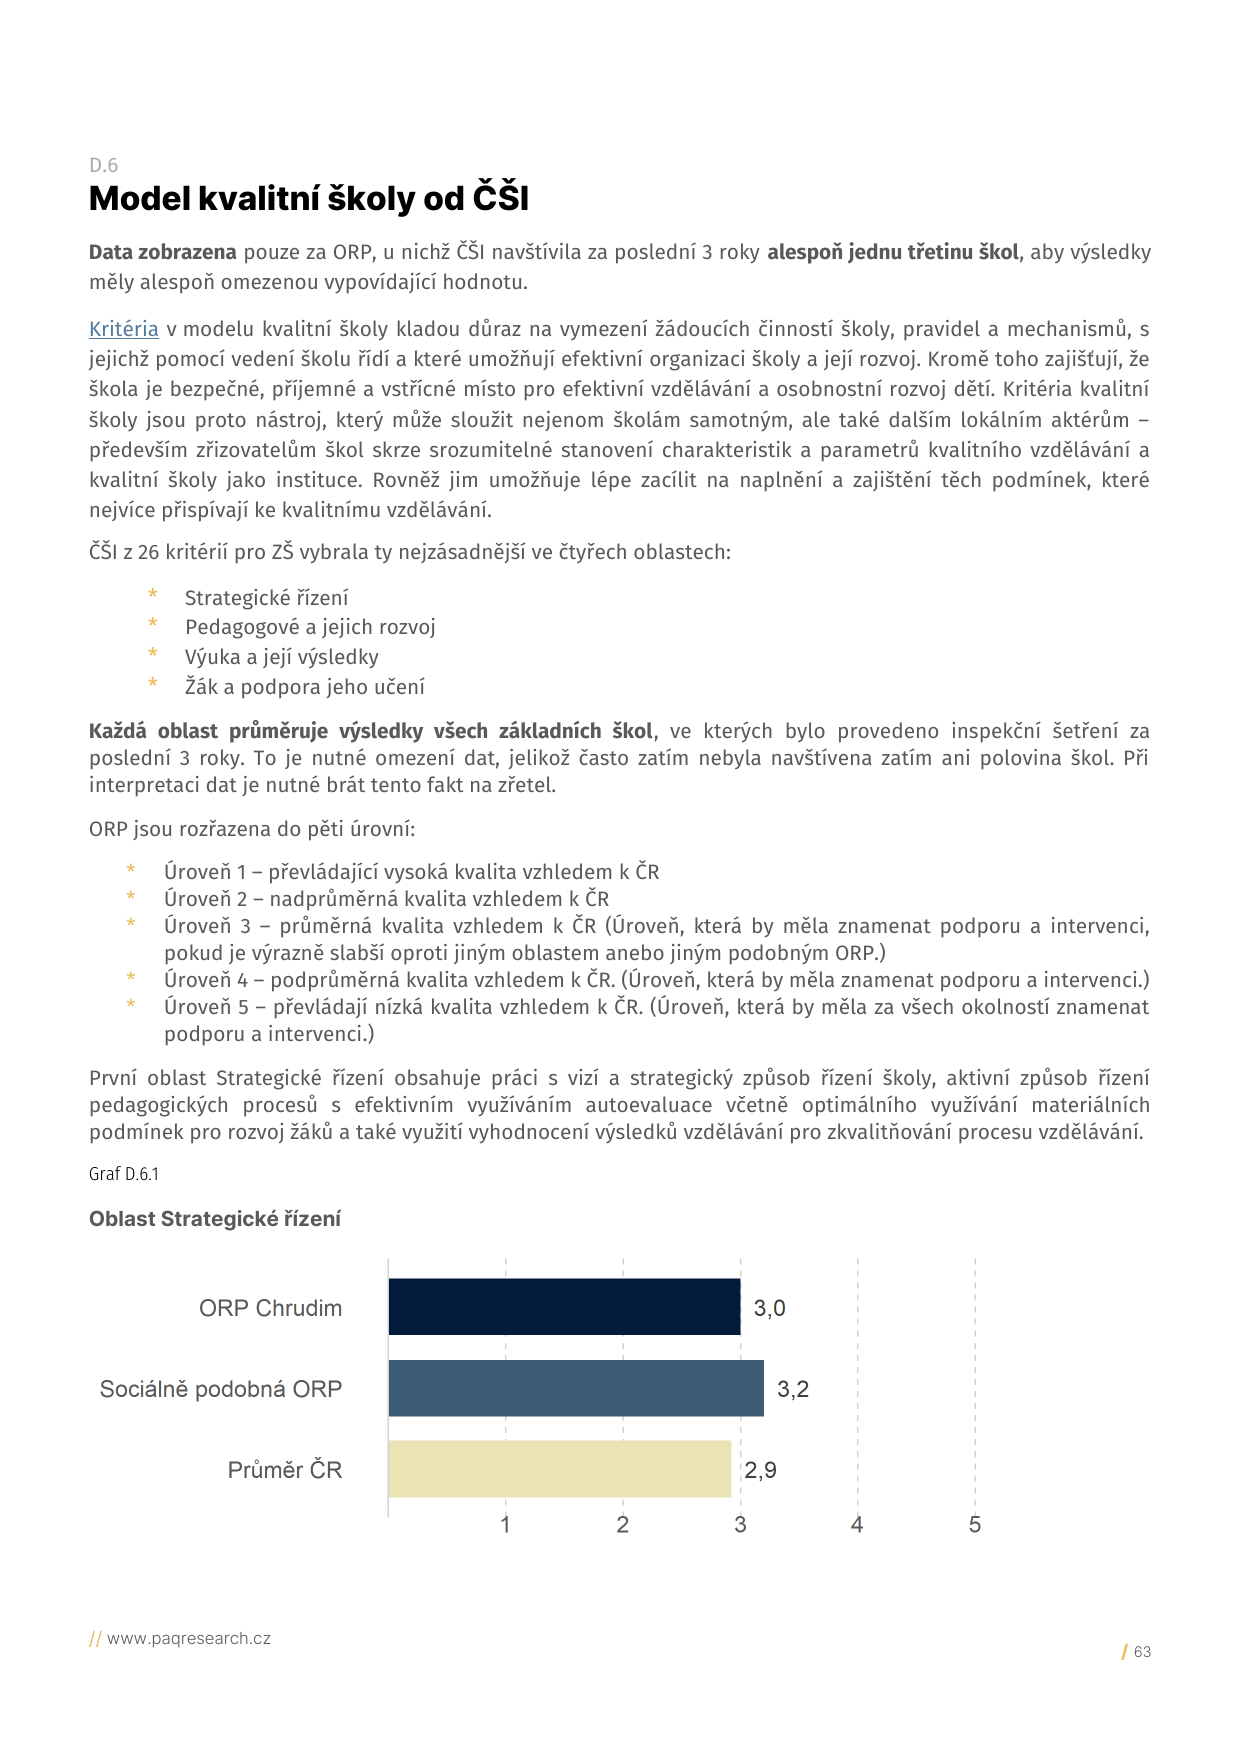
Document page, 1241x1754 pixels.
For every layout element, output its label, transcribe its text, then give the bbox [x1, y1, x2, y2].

text ORP jsou rozřazena do pěti úrovní: [89, 817, 1152, 842]
picture [88, 1231, 1139, 1564]
list Strategické řízení [148, 583, 1152, 611]
text Graf D.6.1 [89, 1163, 1152, 1186]
list Pedagogové a jejich rozvoj [148, 613, 1152, 641]
list Výuka a její výsledky [148, 643, 1152, 670]
text D.6 [89, 148, 1152, 178]
text První oblast Strategické řízení obsahuje práci s vizí a strategický způsob řízení školy, aktivní způsob řízení pedagogických procesů s efektivním využíváním autoevaluace včetně optimálního využívání materiálních podmínek pro rozvoj žáků a také využití vyhodnocení výsledků vzdělávání pro zkvalitňování procesu vzdělávání. [89, 1066, 1152, 1145]
text Data zobrazena pouze za ORP, u nichž ČŠI navštívila za poslední 3 roky alespoň jednu třetinu škol, aby výsledky měly alespoň omezenou vypovídající hodnotu. [89, 235, 1152, 295]
text Kritéria v modelu kvalitní školy kladou důraz na vymezení žádoucích činností školy, pravidel a mechanismů, s jejichž pomocí vedení školu řídí a které umožňují efektivní organizaci školy a její rozvoj. Kromě toho zajišťují, že škola je bezpečné, příjemné a vstřícné místo pro efektivní vzdělávání a osobnostní rozvoj dětí. Kritéria kvalitní školy jsou proto nástroj, který může sloužit nejenom školám samotným, ale také dalším lokálním aktérům – především zřizovatelům škol skrze srozumitelné stanovení charakteristik a parametrů kvalitního vzdělávání a kvalitní školy jako instituce. Rovněž jim umožňuje lépe zacílit na naplnění a zajištění těch podmínek, které nejvíce přispívají ke kvalitnímu vzdělávání. [89, 312, 1152, 523]
list Žák a podpora jeho učení [148, 673, 1152, 700]
list Úroveň 5 – převládají nízká kvalita vzhledem k ČR. (Úroveň, která by měla za všech okolností znamenat podporu a intervenci.) [126, 995, 1152, 1047]
subtitle Model kvalitní školy od ČŠI [89, 178, 1152, 218]
text Oblast Strategické řízení [89, 1202, 1152, 1232]
text Každá oblast průměruje výsledky všech základních škol, ve kterých bylo provedeno inspekční šetření za poslední 3 roky. To je nutné omezení dat, jelikož často zatím nebyla navštívena zatím ani polovina škol. Při interpretaci dat je nutné brát tento fakt na zřetel. [89, 719, 1152, 798]
list Úroveň 2 – nadprůměrná kvalita vzhledem k ČR [126, 887, 1152, 912]
list Úroveň 4 – podprůměrná kvalita vzhledem k ČR. (Úroveň, která by měla znamenat podporu a intervenci.) [126, 968, 1152, 993]
list Úroveň 1 – převládající vysoká kvalita vzhledem k ČR [126, 860, 1152, 885]
text ČŠI z 26 kritérií pro ZŠ vybrala ty nejzásadnější ve čtyřech oblastech: [89, 540, 1152, 565]
list Úroveň 3 – průměrná kvalita vzhledem k ČR (Úroveň, která by měla znamenat podporu a intervenci, pokud je výrazně slabší oproti jiným oblastem anebo jiným podobným ORP.) [126, 914, 1152, 966]
